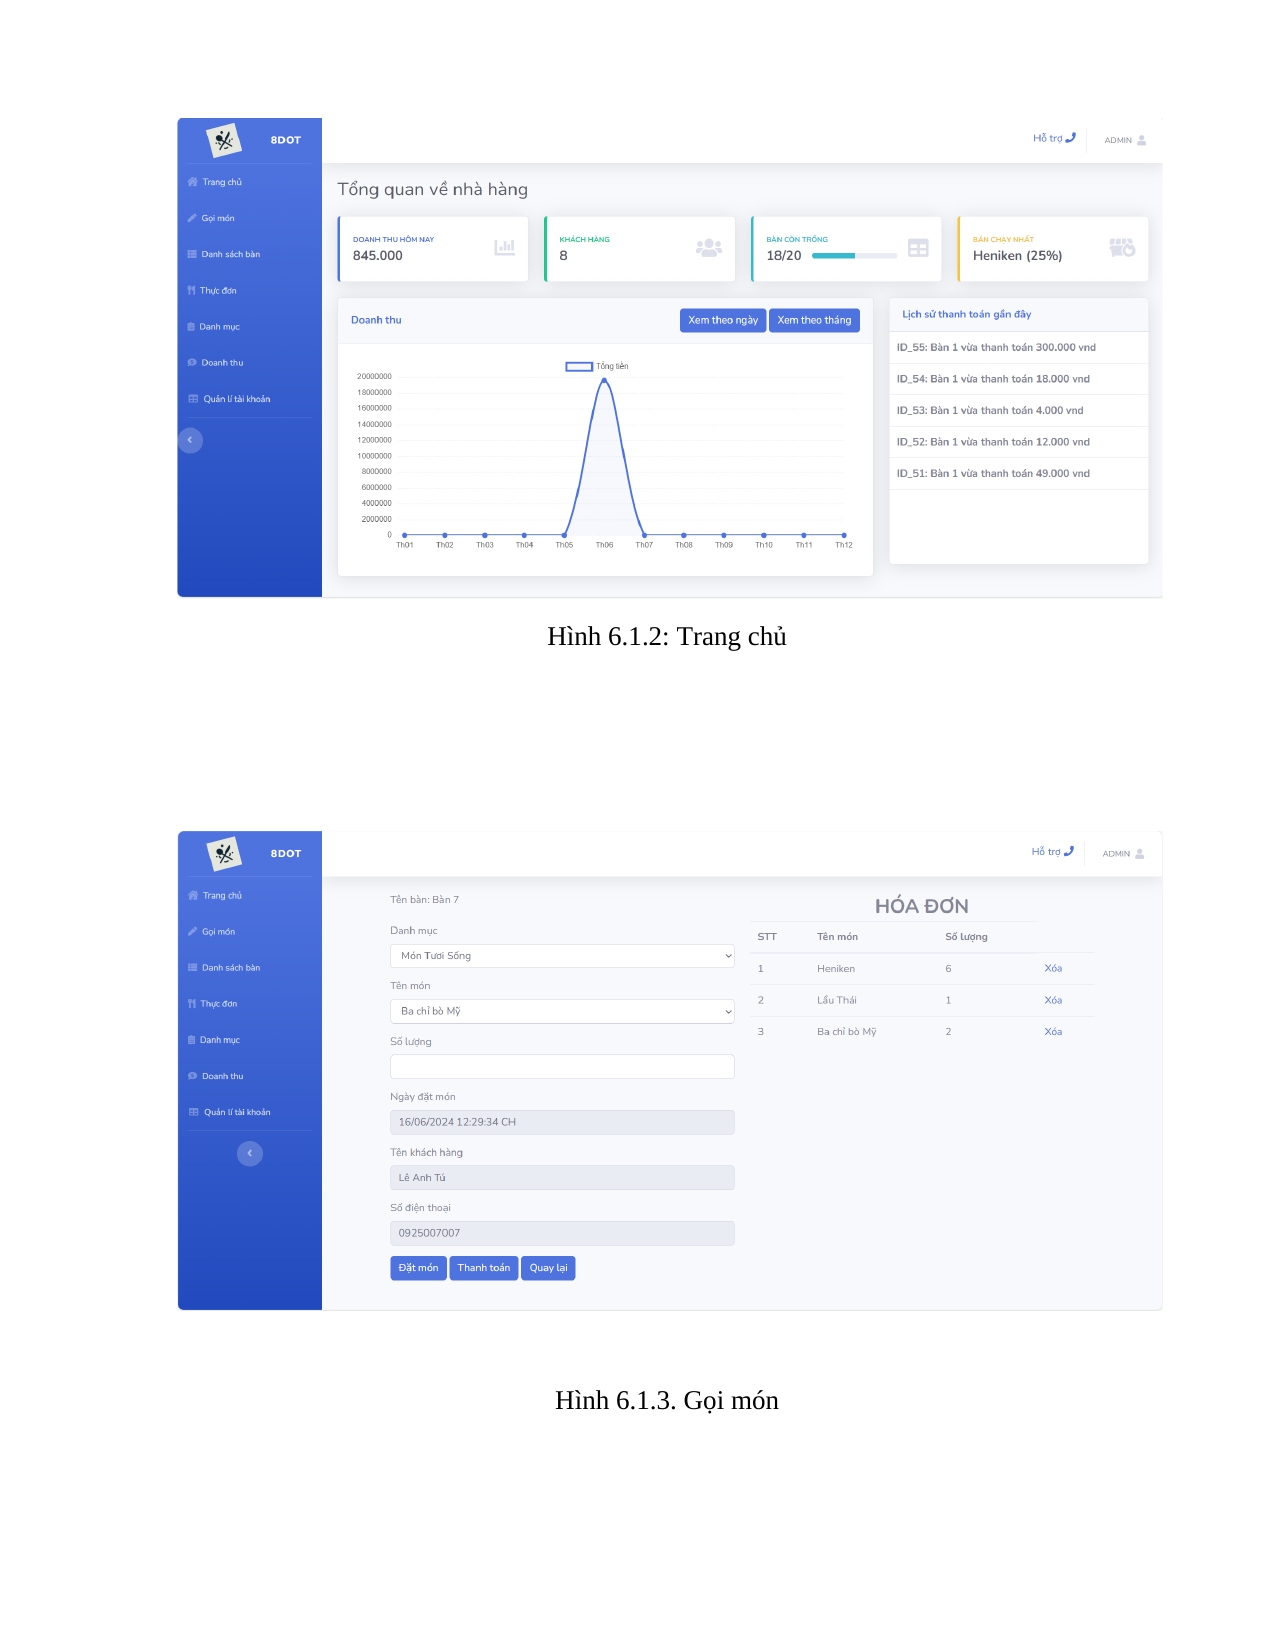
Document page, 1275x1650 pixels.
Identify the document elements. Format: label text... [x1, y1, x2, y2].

text Hình 6.1.3. Gọi món [177, 1384, 1157, 1415]
picture [177, 118, 1163, 599]
text Hình 6.1.2: Trang chủ [177, 620, 1157, 651]
picture [177, 831, 1163, 1311]
